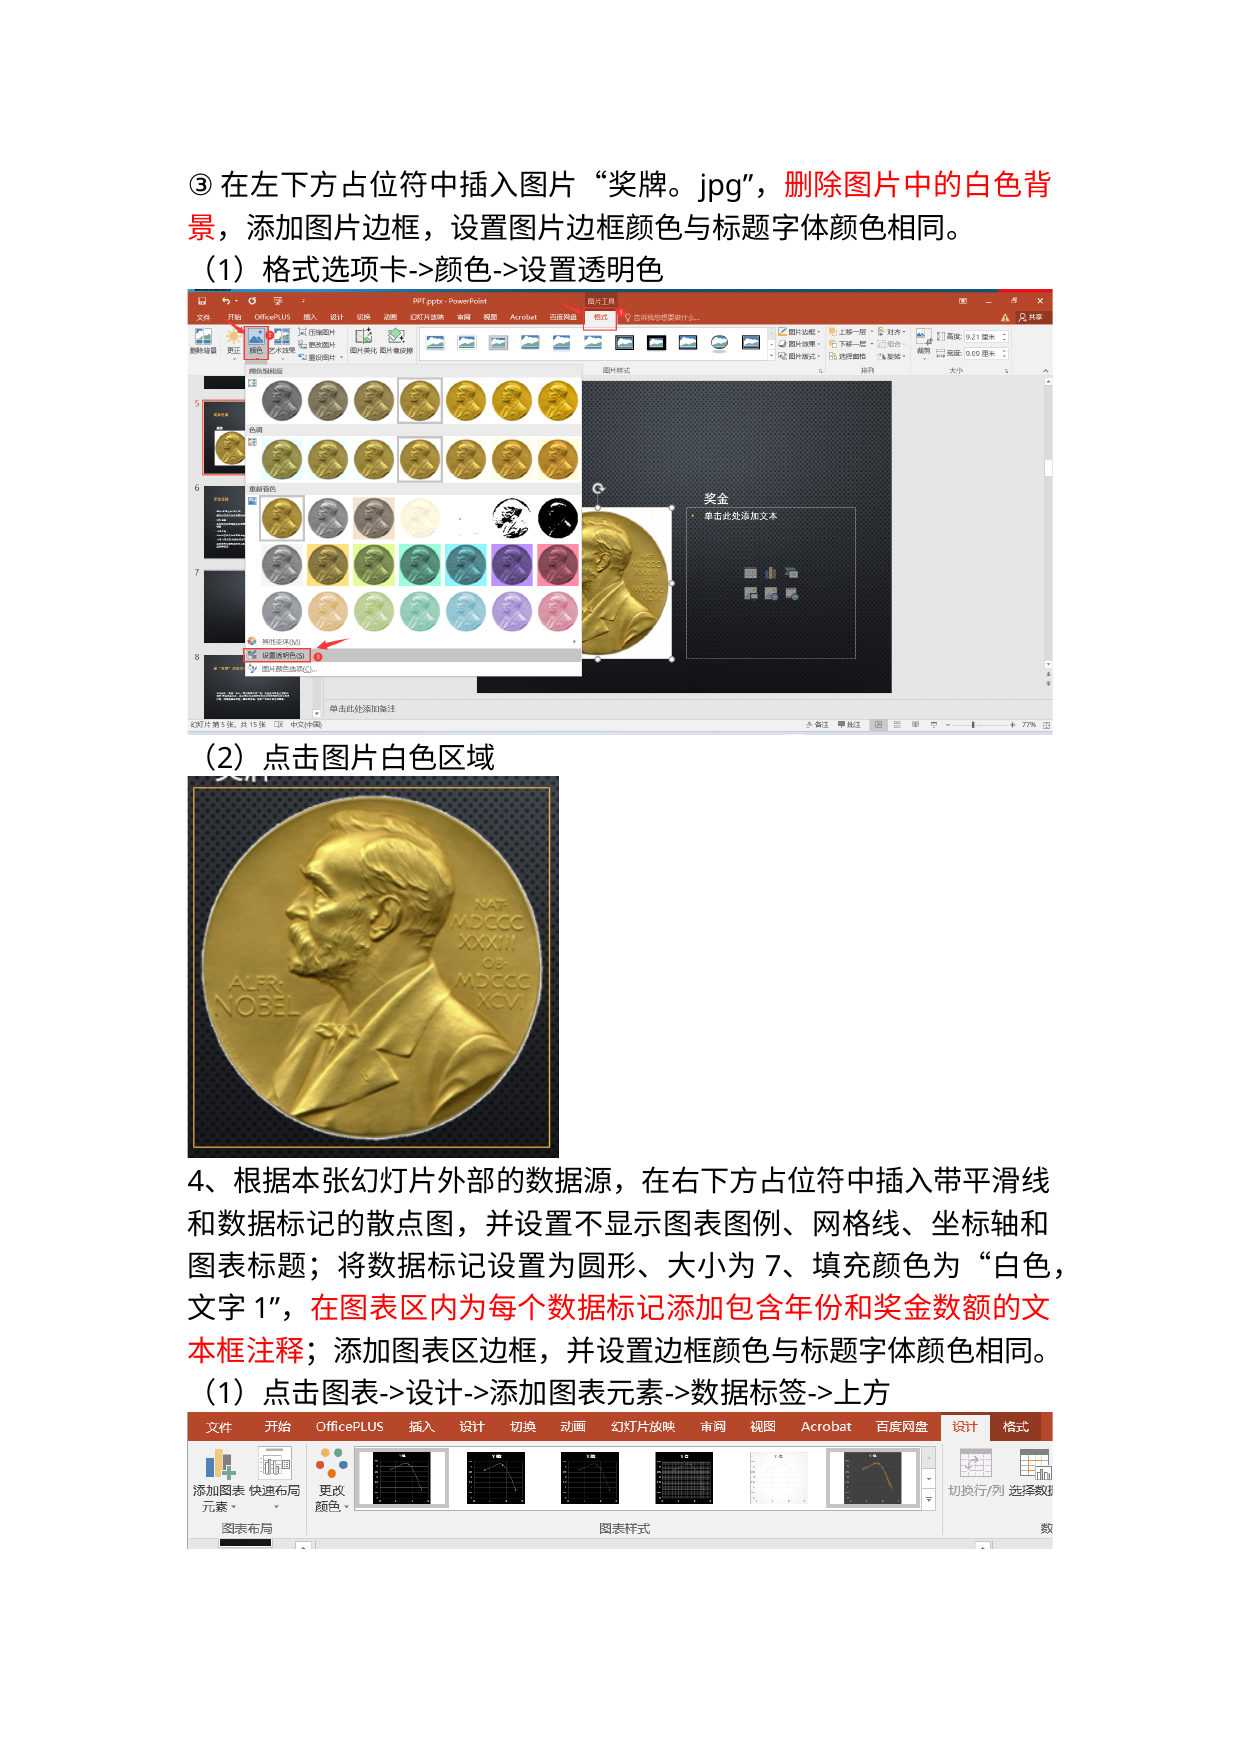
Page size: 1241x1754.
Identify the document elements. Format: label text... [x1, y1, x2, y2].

text ③在左下方占位符中插入图片“奖牌。jpg”，删除图片中的白色背景，添加图片边框，设置图片边框颜色与标题字体颜色相同。 [187, 162, 1053, 247]
text （1）格式选项卡->颜色->设置透明色 [187, 247, 1053, 289]
text （2）点击图片白色区域 [187, 735, 1053, 777]
text （1）点击图表->设计->添加图表元素->数据标签->上方 [187, 1370, 1053, 1412]
text 4、根据本张幻灯片外部的数据源，在右下方占位符中插入带平滑线和数据标记的散点图，并设置不显示图表图例、网格线、坐标轴和图表标题；将数据标记设置为圆形、大小为7、填充颜色为“白色，文字1”，在图表区内为每个数据标记添加包含年份和奖金数额的文本框注释；添加图表区边框，并设置边框颜色与标题字体颜色相同。 [187, 1158, 1053, 1370]
picture [187, 289, 1053, 735]
picture [187, 776, 559, 1158]
picture [187, 1412, 1053, 1549]
